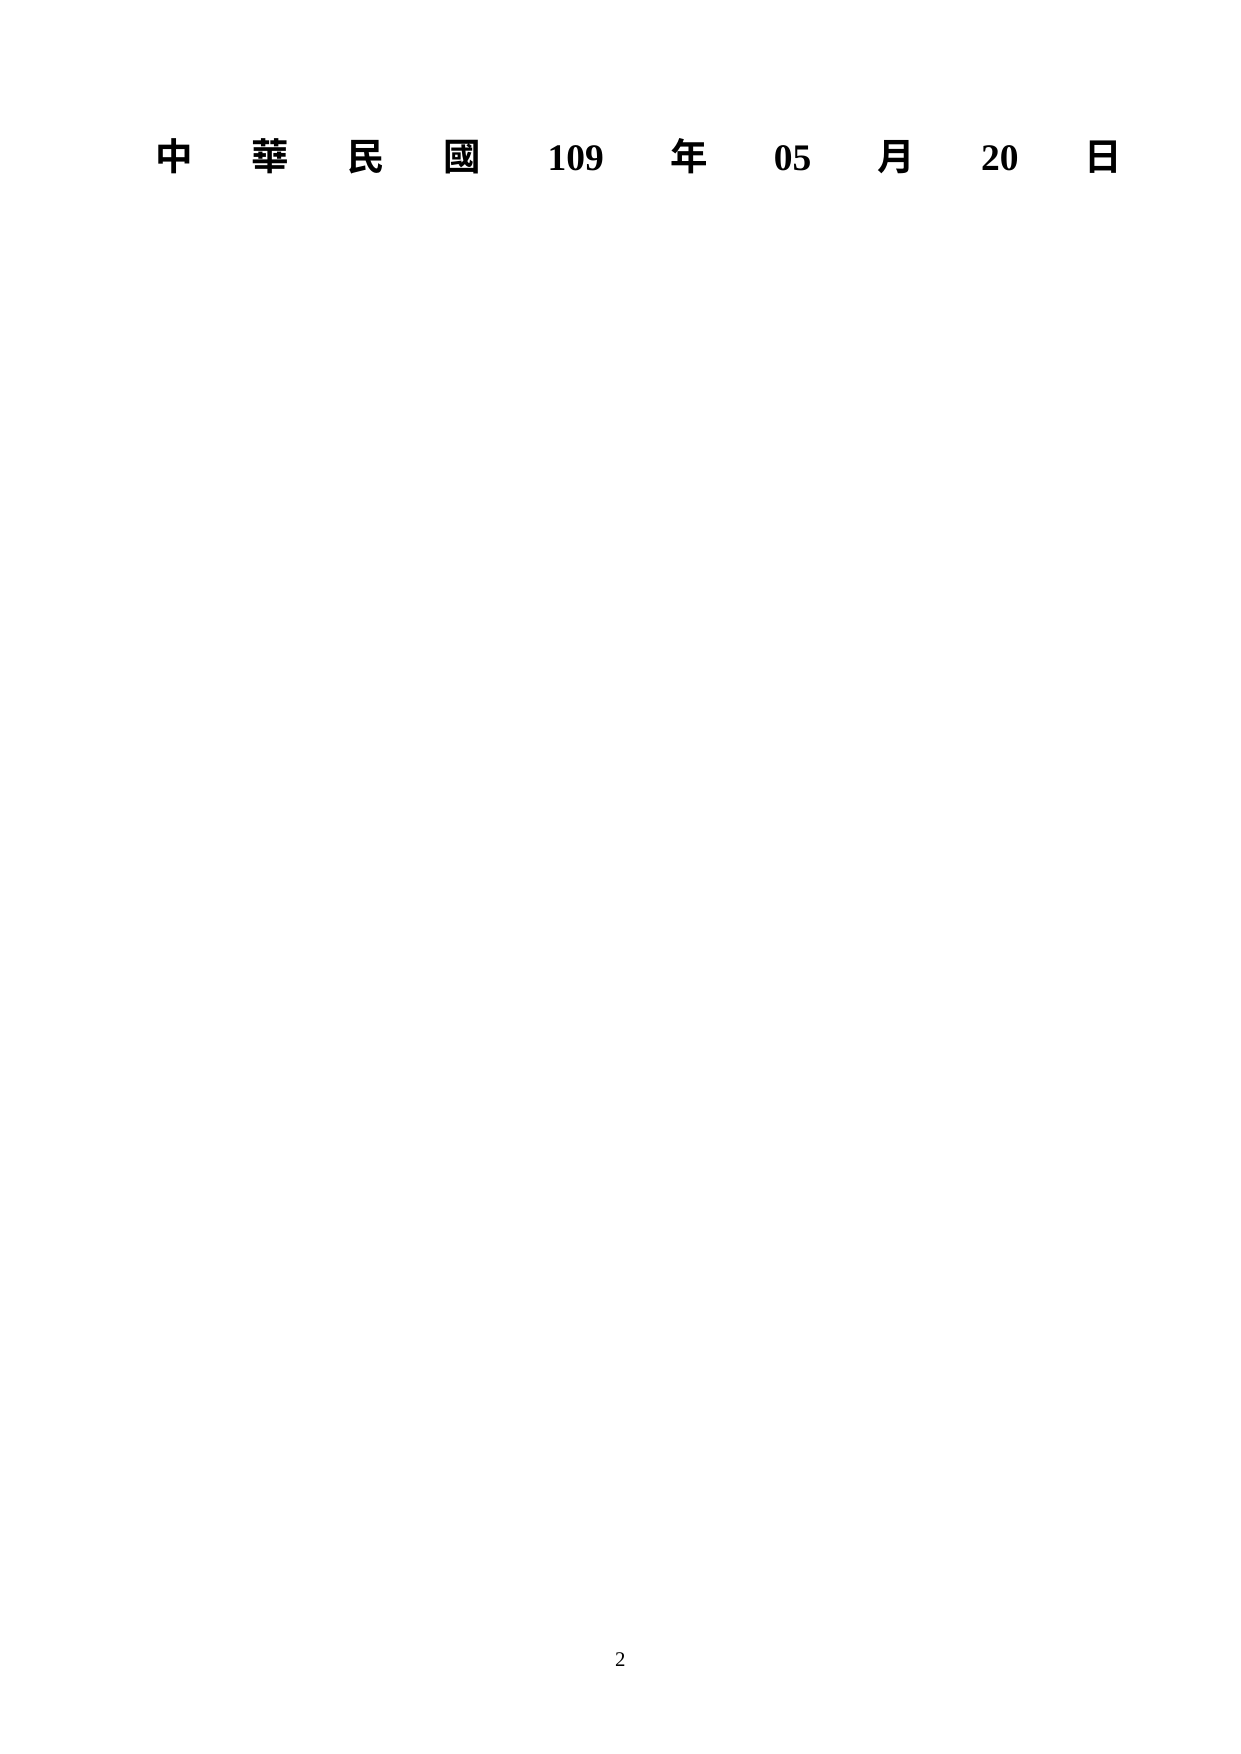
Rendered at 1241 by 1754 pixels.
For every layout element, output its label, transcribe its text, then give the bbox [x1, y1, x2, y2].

text 中華民國109年05月20日 [155, 127, 1122, 181]
